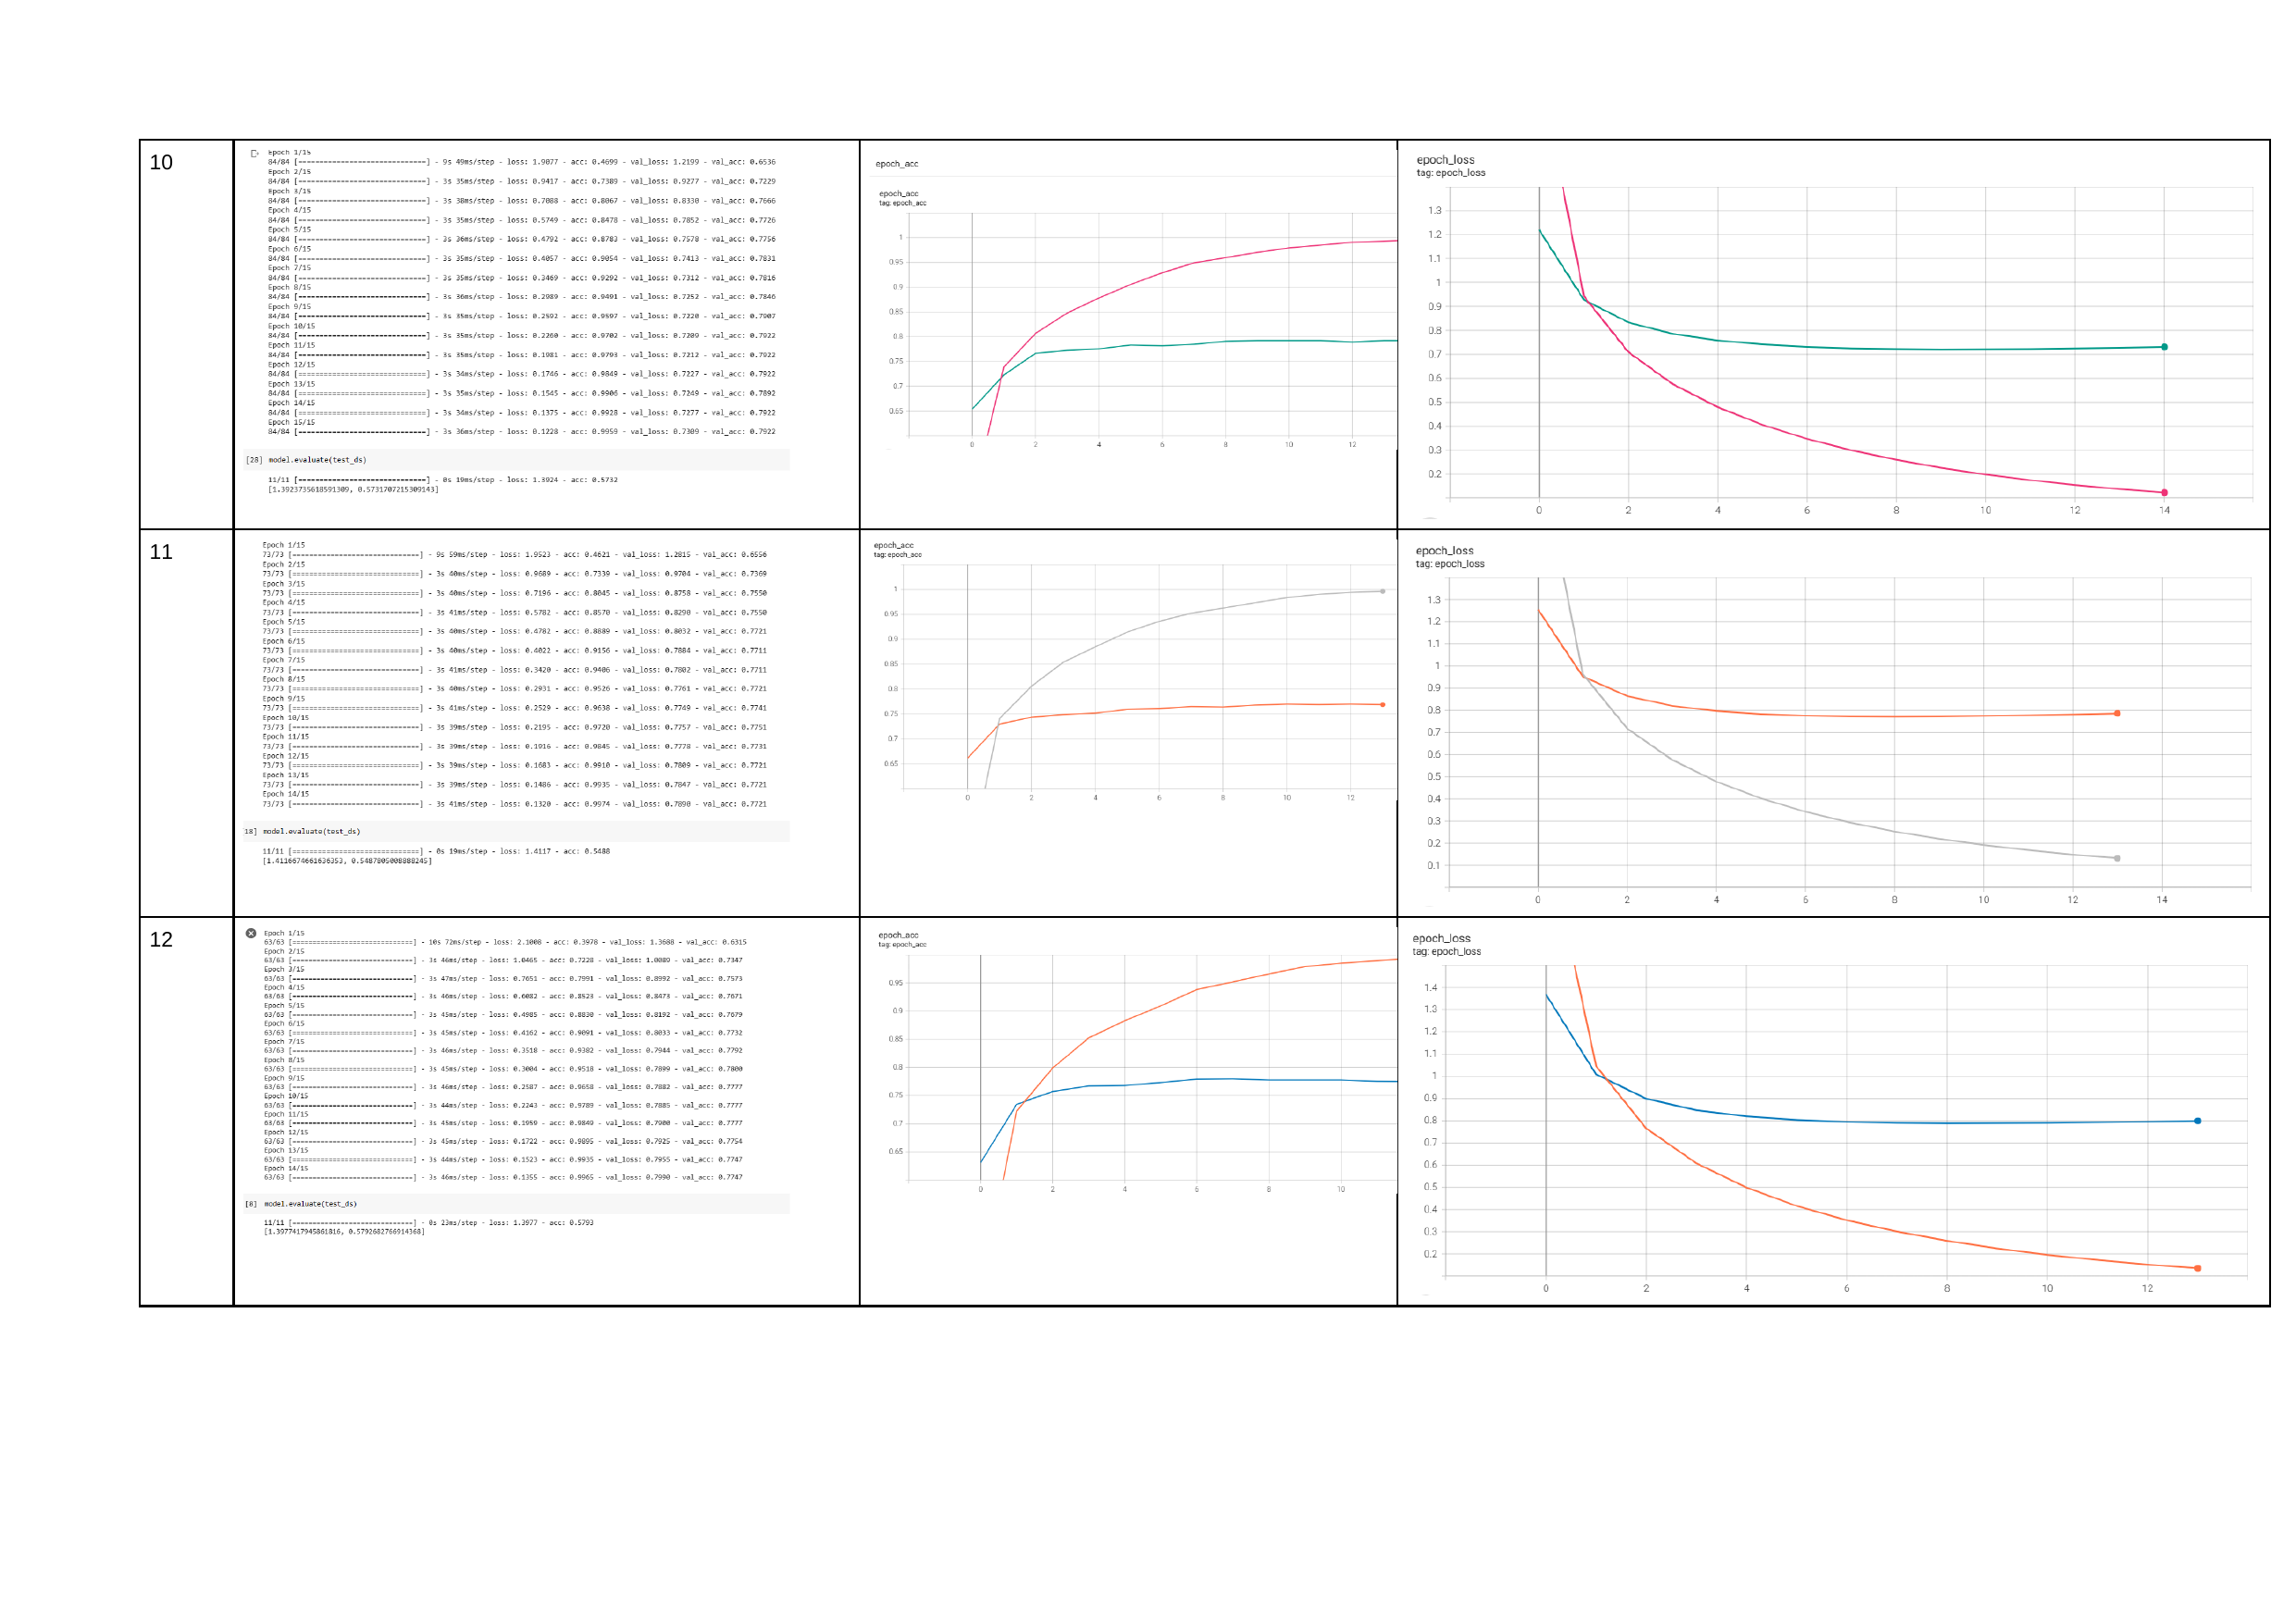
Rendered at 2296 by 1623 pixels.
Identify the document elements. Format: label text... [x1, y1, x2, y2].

table_cell [861, 918, 1396, 1305]
picture [242, 927, 790, 1245]
picture [869, 927, 1398, 1194]
table_cell 11 [141, 530, 232, 915]
table_cell [235, 141, 859, 528]
table_cell 12 [141, 918, 232, 1305]
picture [1407, 539, 2260, 907]
table_cell [235, 918, 859, 1305]
picture [242, 539, 790, 866]
picture [1407, 150, 2260, 519]
table_cell [1398, 141, 2269, 528]
table_cell 10 [141, 141, 232, 528]
table_cell [861, 141, 1396, 528]
picture [242, 150, 790, 496]
picture [869, 539, 1398, 800]
picture [869, 150, 1398, 450]
table_cell [861, 530, 1396, 915]
picture [1407, 927, 2260, 1295]
table_cell [235, 530, 859, 915]
table_cell [1398, 918, 2269, 1305]
table_cell [1398, 530, 2269, 915]
